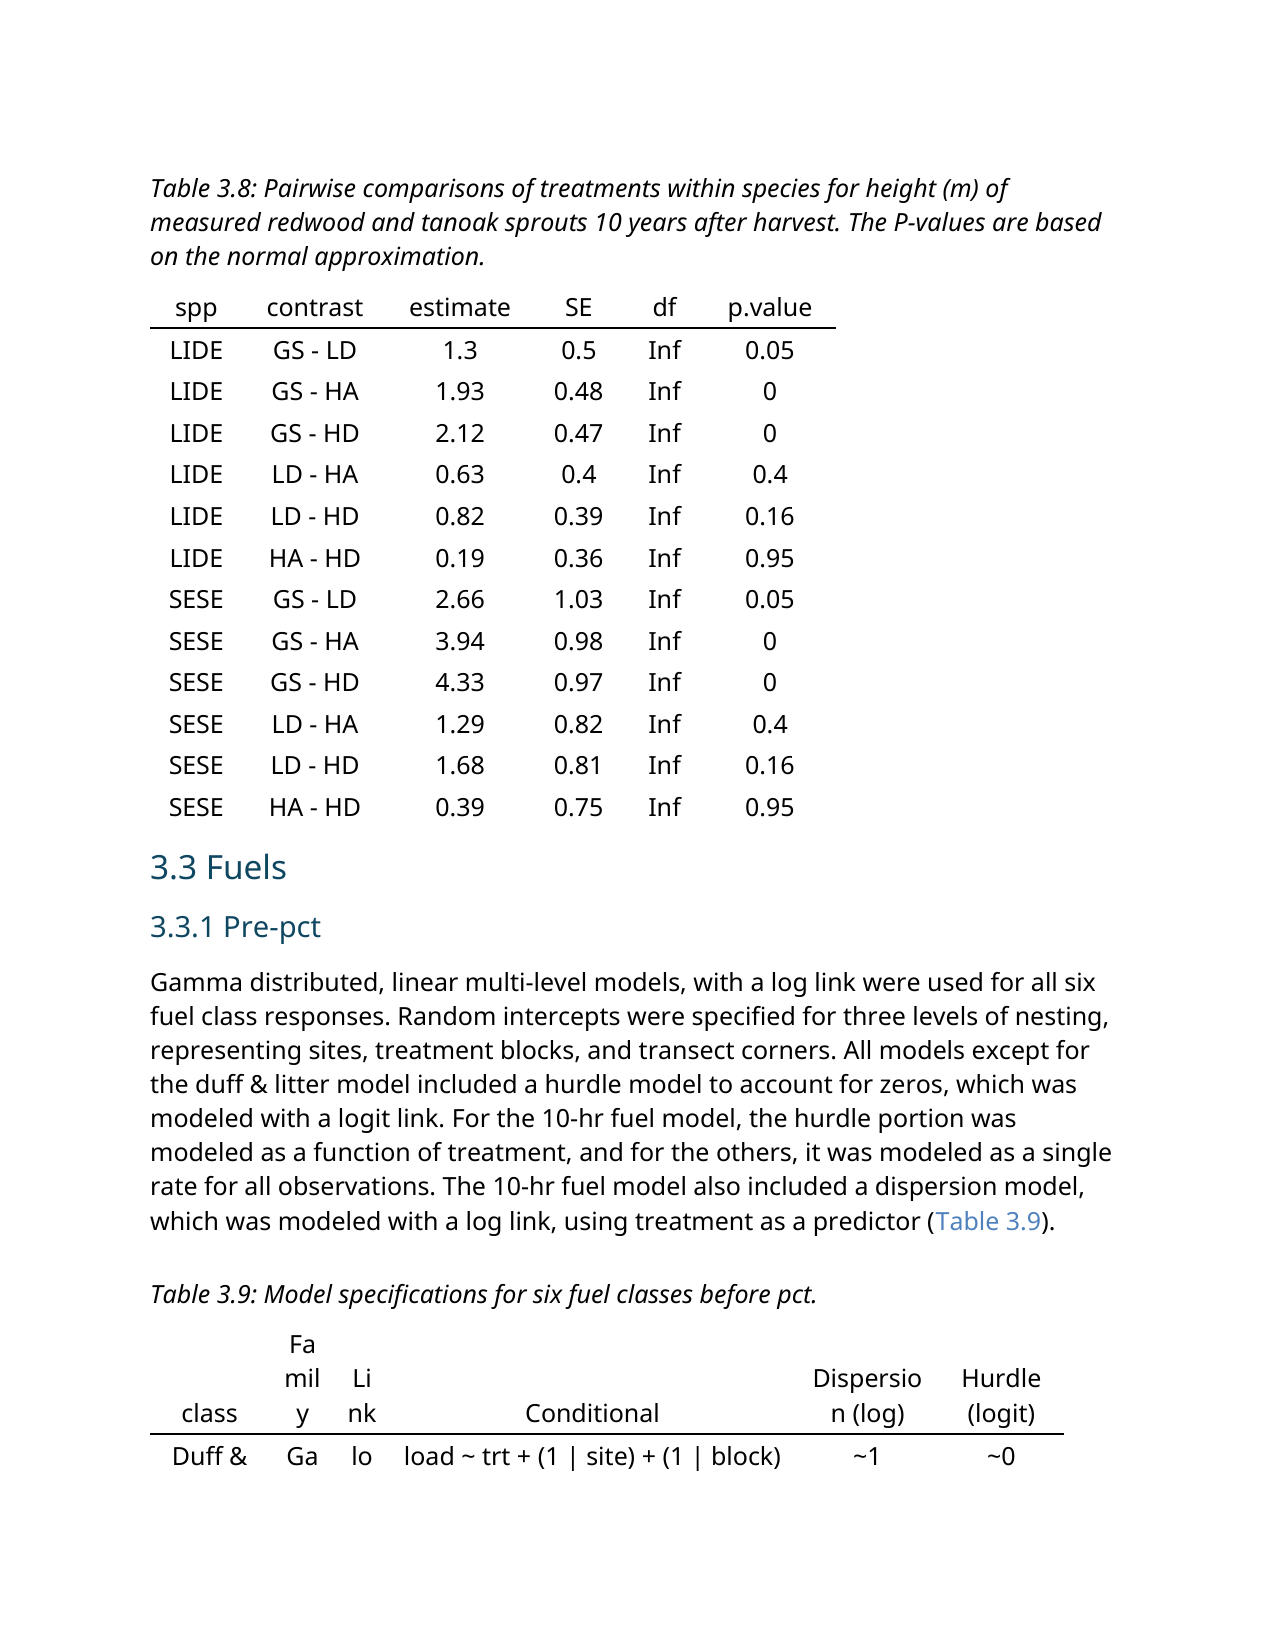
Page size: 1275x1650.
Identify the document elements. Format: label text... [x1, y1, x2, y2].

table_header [139, 1256, 1114, 1476]
subtitle 3.3.1 Pre-pct [150, 906, 1125, 946]
table_header Table 3.8: Pairwise comparisons of treatments within species for height (m) of measured redwood and tanoak sprouts 10 years after harvest. The P-values are based on the normal approximation. [139, 150, 1114, 827]
subtitle 3.3 Fuels [150, 844, 1125, 889]
text Gamma distributed, linear multi-level models, with a log link were used for all six fuel class responses. Random intercepts were specified for three levels of nesting, representing sites, treatment blocks, and transect corners. All models except for the duff & litter model included a hurdle model to account for zeros, which was modeled with a logit link. For the 10-hr fuel model, the hurdle portion was modeled as a function of treatment, and for the others, it was modeled as a single rate for all observations. The 10-hr fuel model also included a dispersion model, which was modeled with a log link, using treatment as a predictor (Table 3.9). [150, 965, 1125, 1237]
